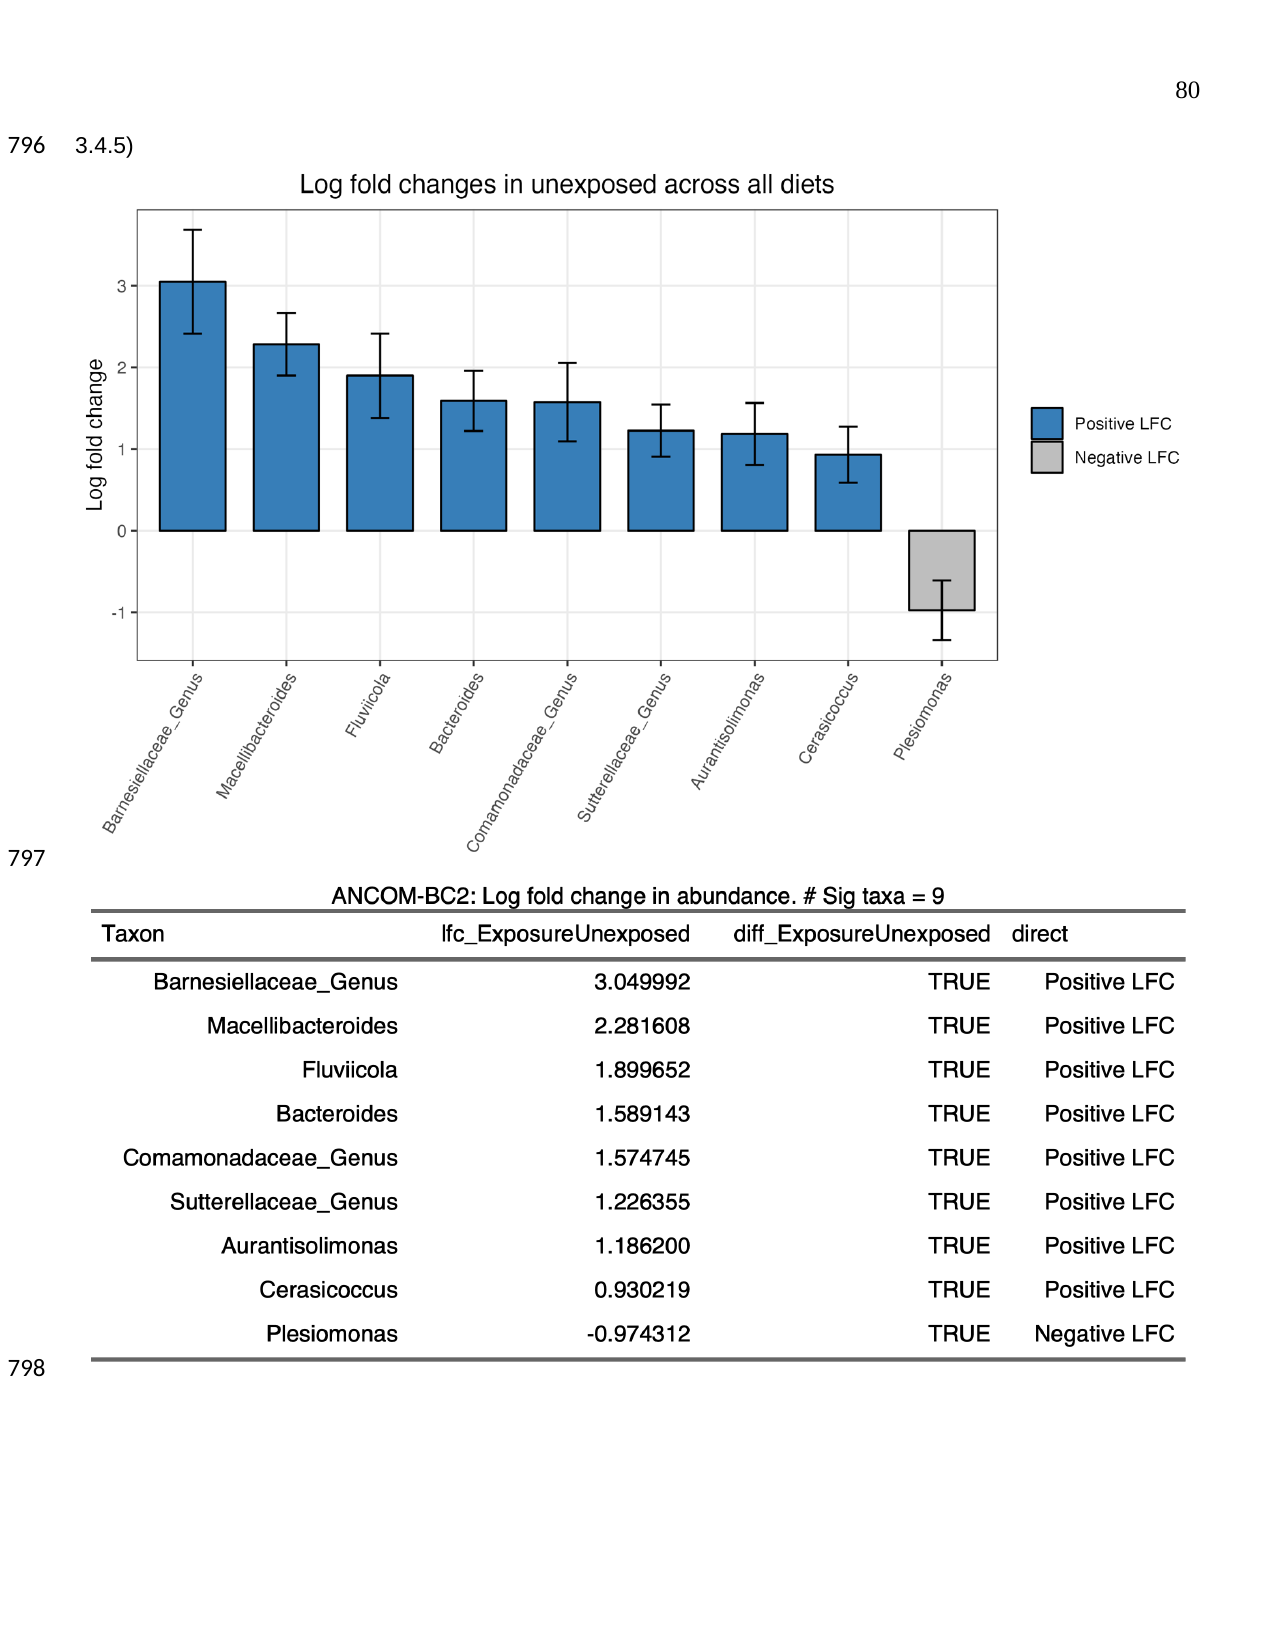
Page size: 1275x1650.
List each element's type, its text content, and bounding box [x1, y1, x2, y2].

text 3.4.5) [75, 132, 1200, 163]
picture [75, 163, 1200, 867]
picture [75, 870, 1200, 1377]
